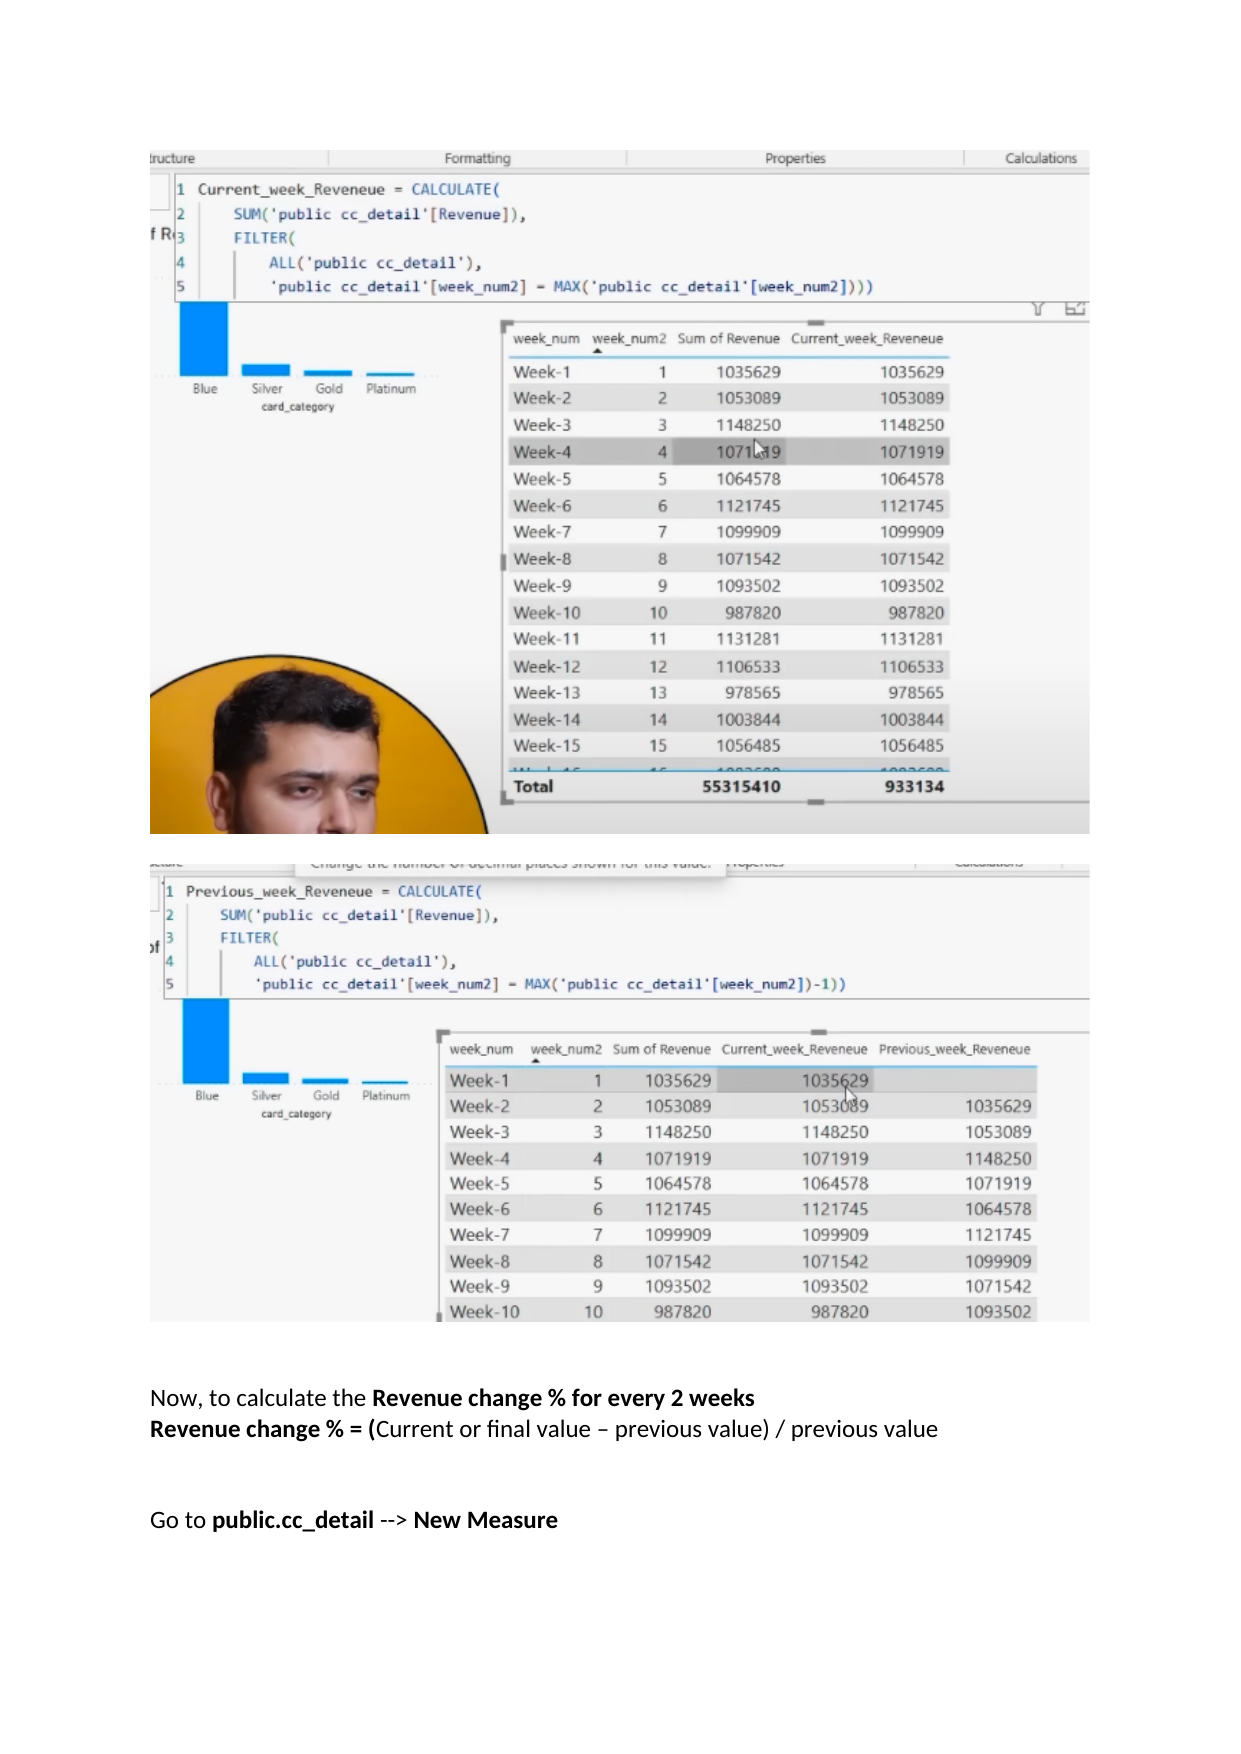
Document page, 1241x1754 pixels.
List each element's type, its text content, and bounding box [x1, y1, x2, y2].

picture [150, 150, 1090, 834]
text Now, to calculate the Revenue change % for every 2 weeks [150, 1382, 1090, 1413]
picture [150, 864, 1090, 1322]
text Go to public.cc_detail --> New Measure [150, 1504, 1090, 1535]
text Revenue change % = (Current or final value – previous value) / previous value [150, 1413, 1090, 1443]
